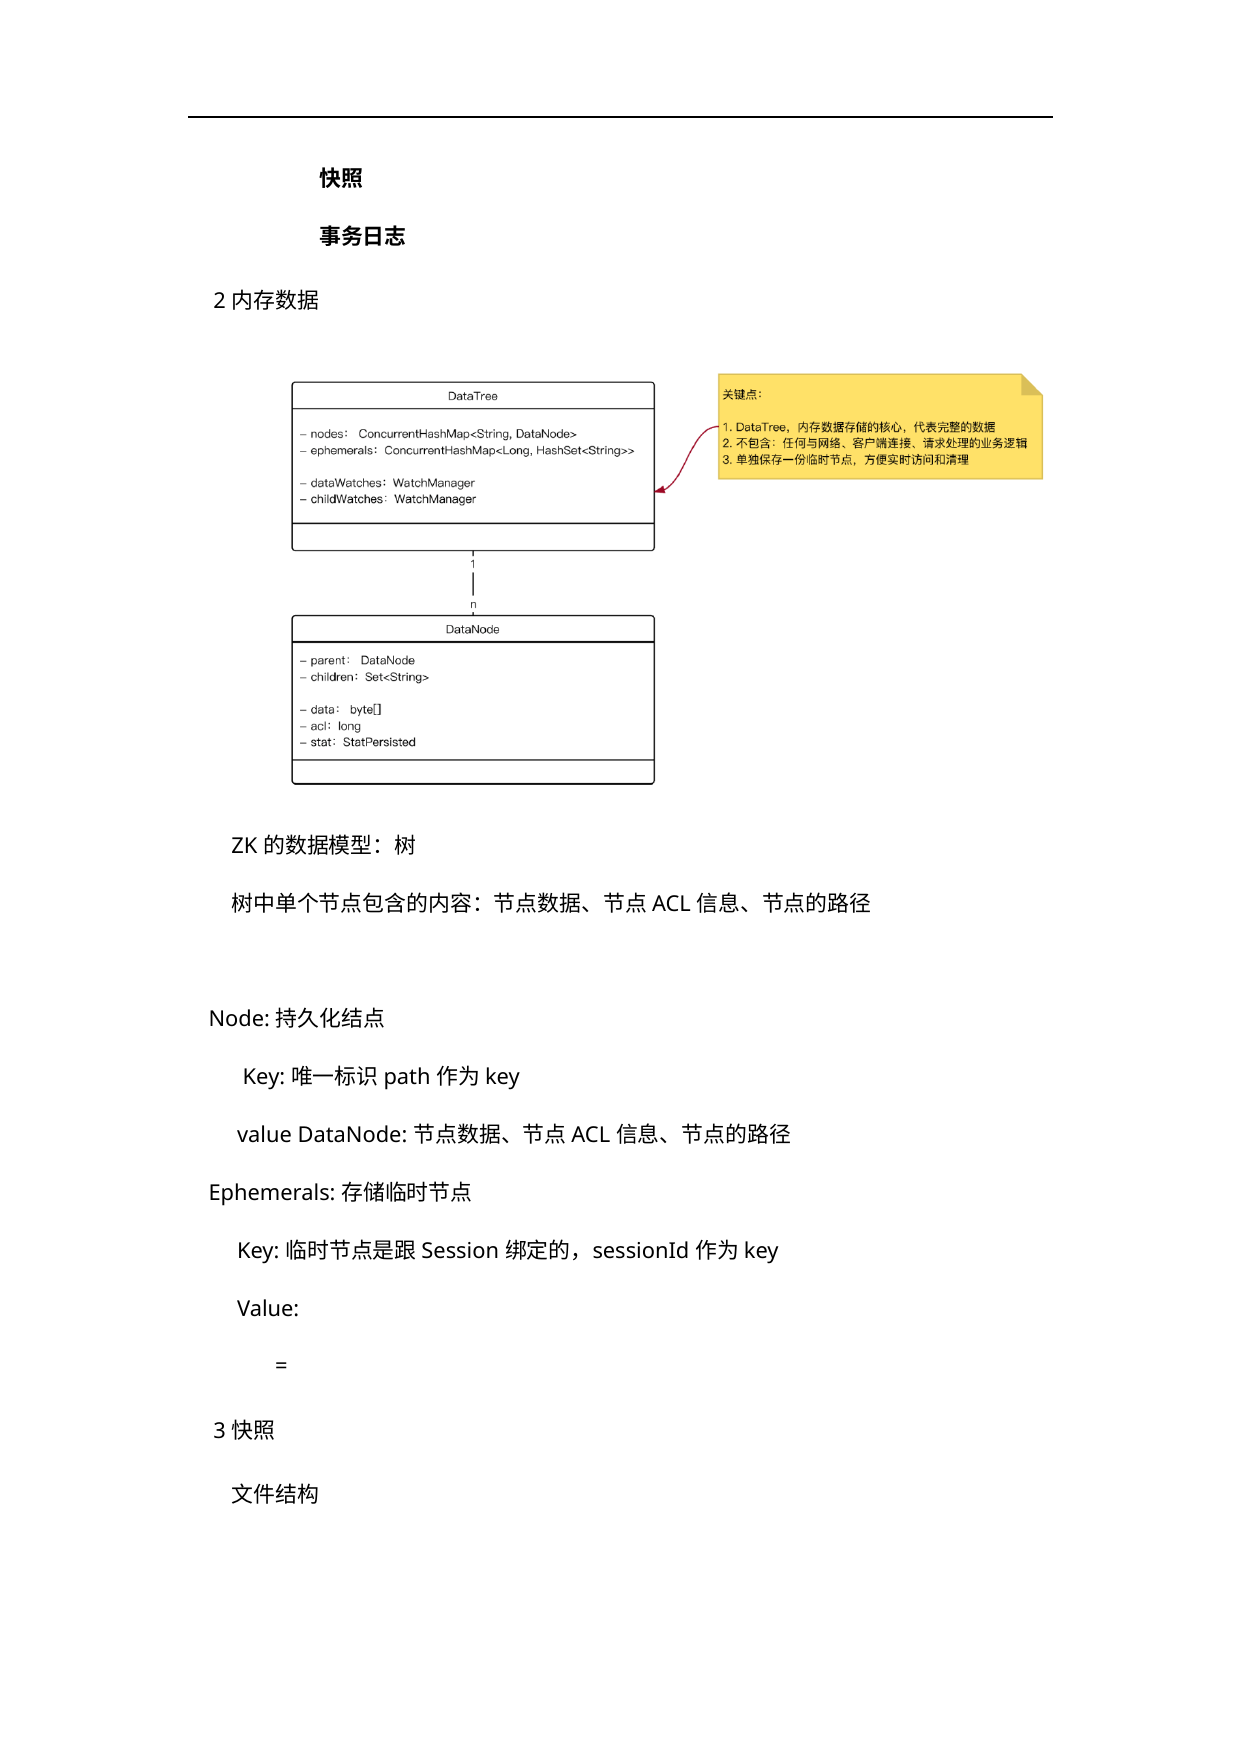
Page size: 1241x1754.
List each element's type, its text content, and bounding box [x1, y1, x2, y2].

text 树中单个节点包含的内容：节点数据、节点 ACL 信息、节点的路径 [187, 885, 1053, 918]
text 事务日志 [275, 218, 1053, 251]
text Key: 唯一标识 path 作为 key [187, 1059, 1053, 1092]
text Value: [187, 1291, 1053, 1324]
text Key: 临时节点是跟 Session 绑定的，sessionId 作为 key [187, 1233, 1053, 1266]
text Ephemerals: 存储临时节点 [187, 1175, 1053, 1208]
subtitle 内存数据 [187, 283, 1053, 315]
text = [187, 1349, 1053, 1381]
text ZK 的数据模型：树 [187, 827, 1053, 860]
text 文件结构 [187, 1477, 1053, 1509]
picture [231, 347, 1097, 798]
text Node: 持久化结点 [187, 1001, 1053, 1033]
text value DataNode: 节点数据、节点 ACL 信息、节点的路径 [187, 1117, 1053, 1149]
text 快照 [275, 161, 1053, 193]
subtitle 快照 [187, 1413, 1053, 1445]
